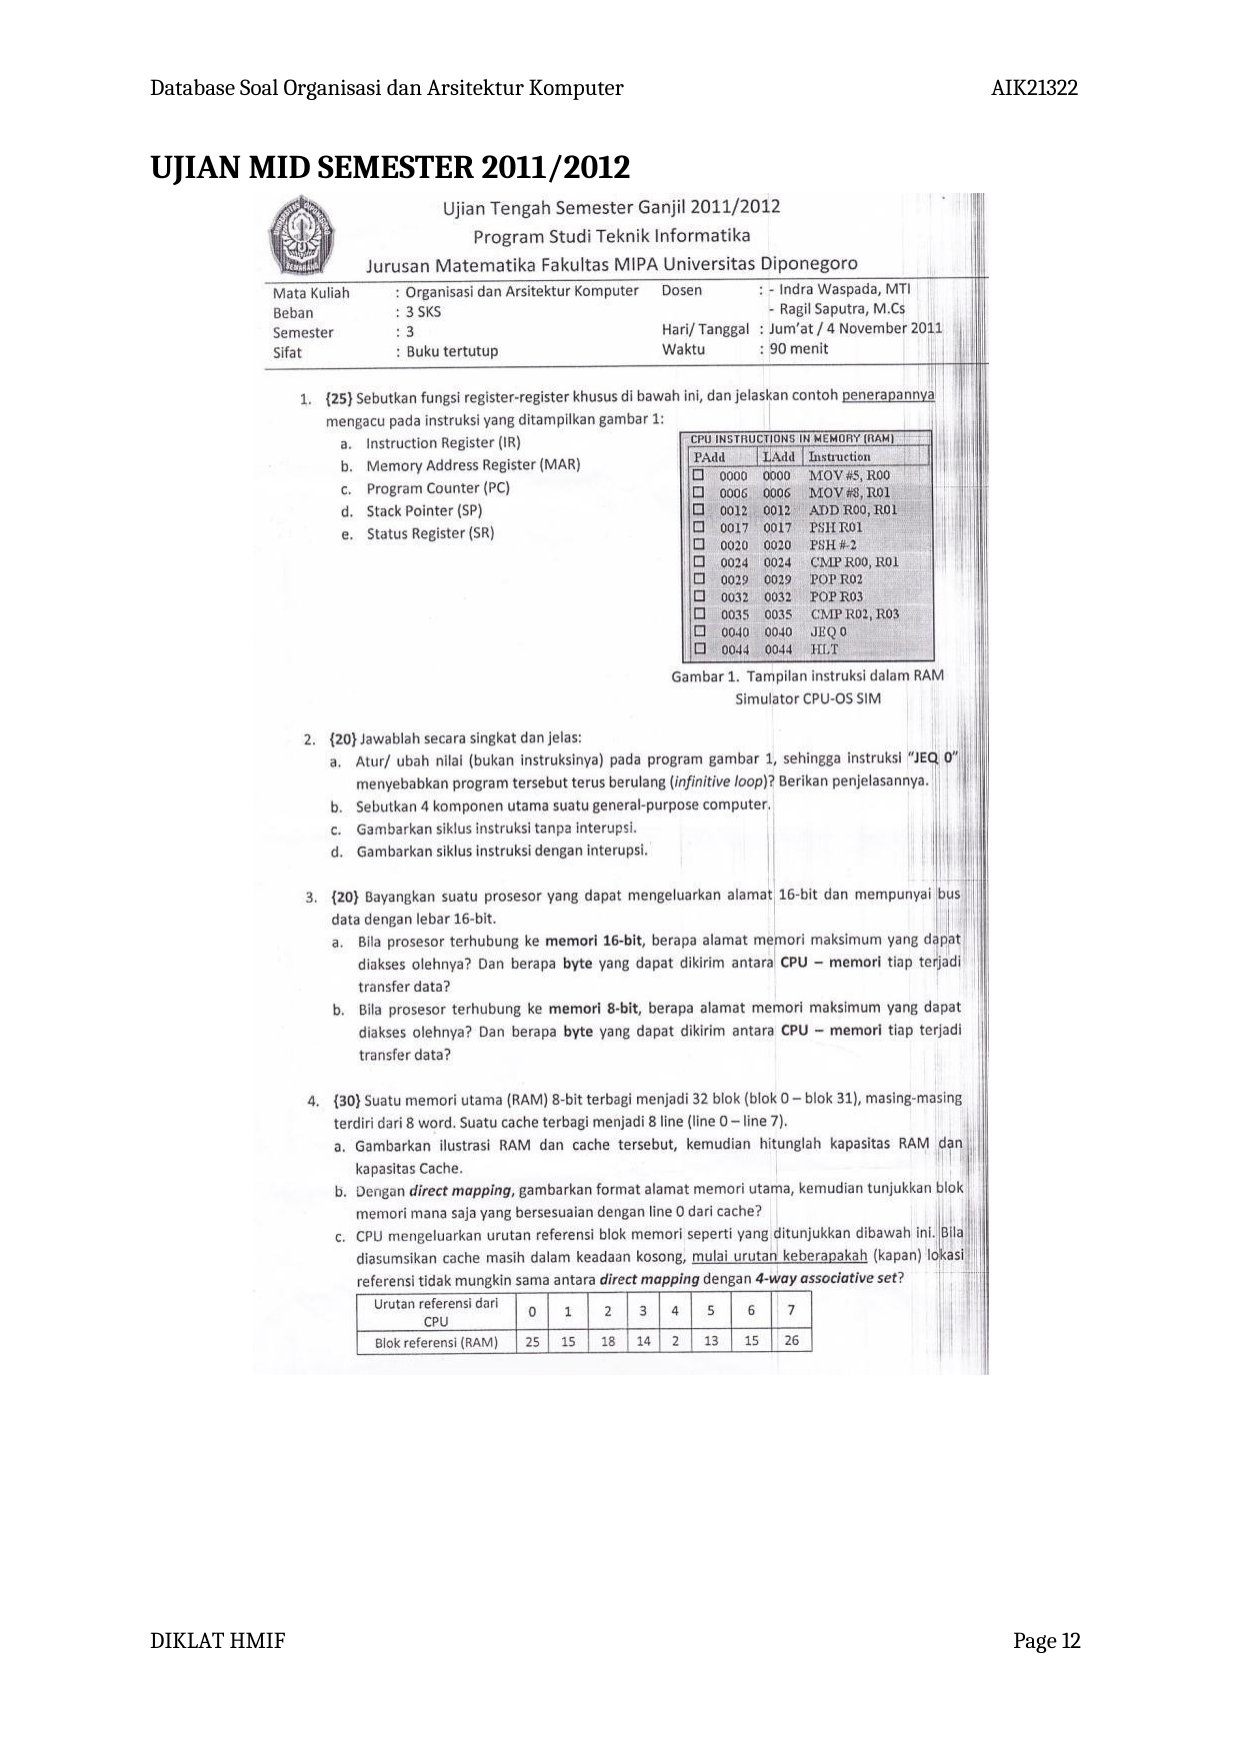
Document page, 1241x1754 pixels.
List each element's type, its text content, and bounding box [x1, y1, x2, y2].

subtitle UJIAN MID SEMESTER 2011/2012 [150, 149, 1173, 187]
picture [253, 193, 989, 1375]
